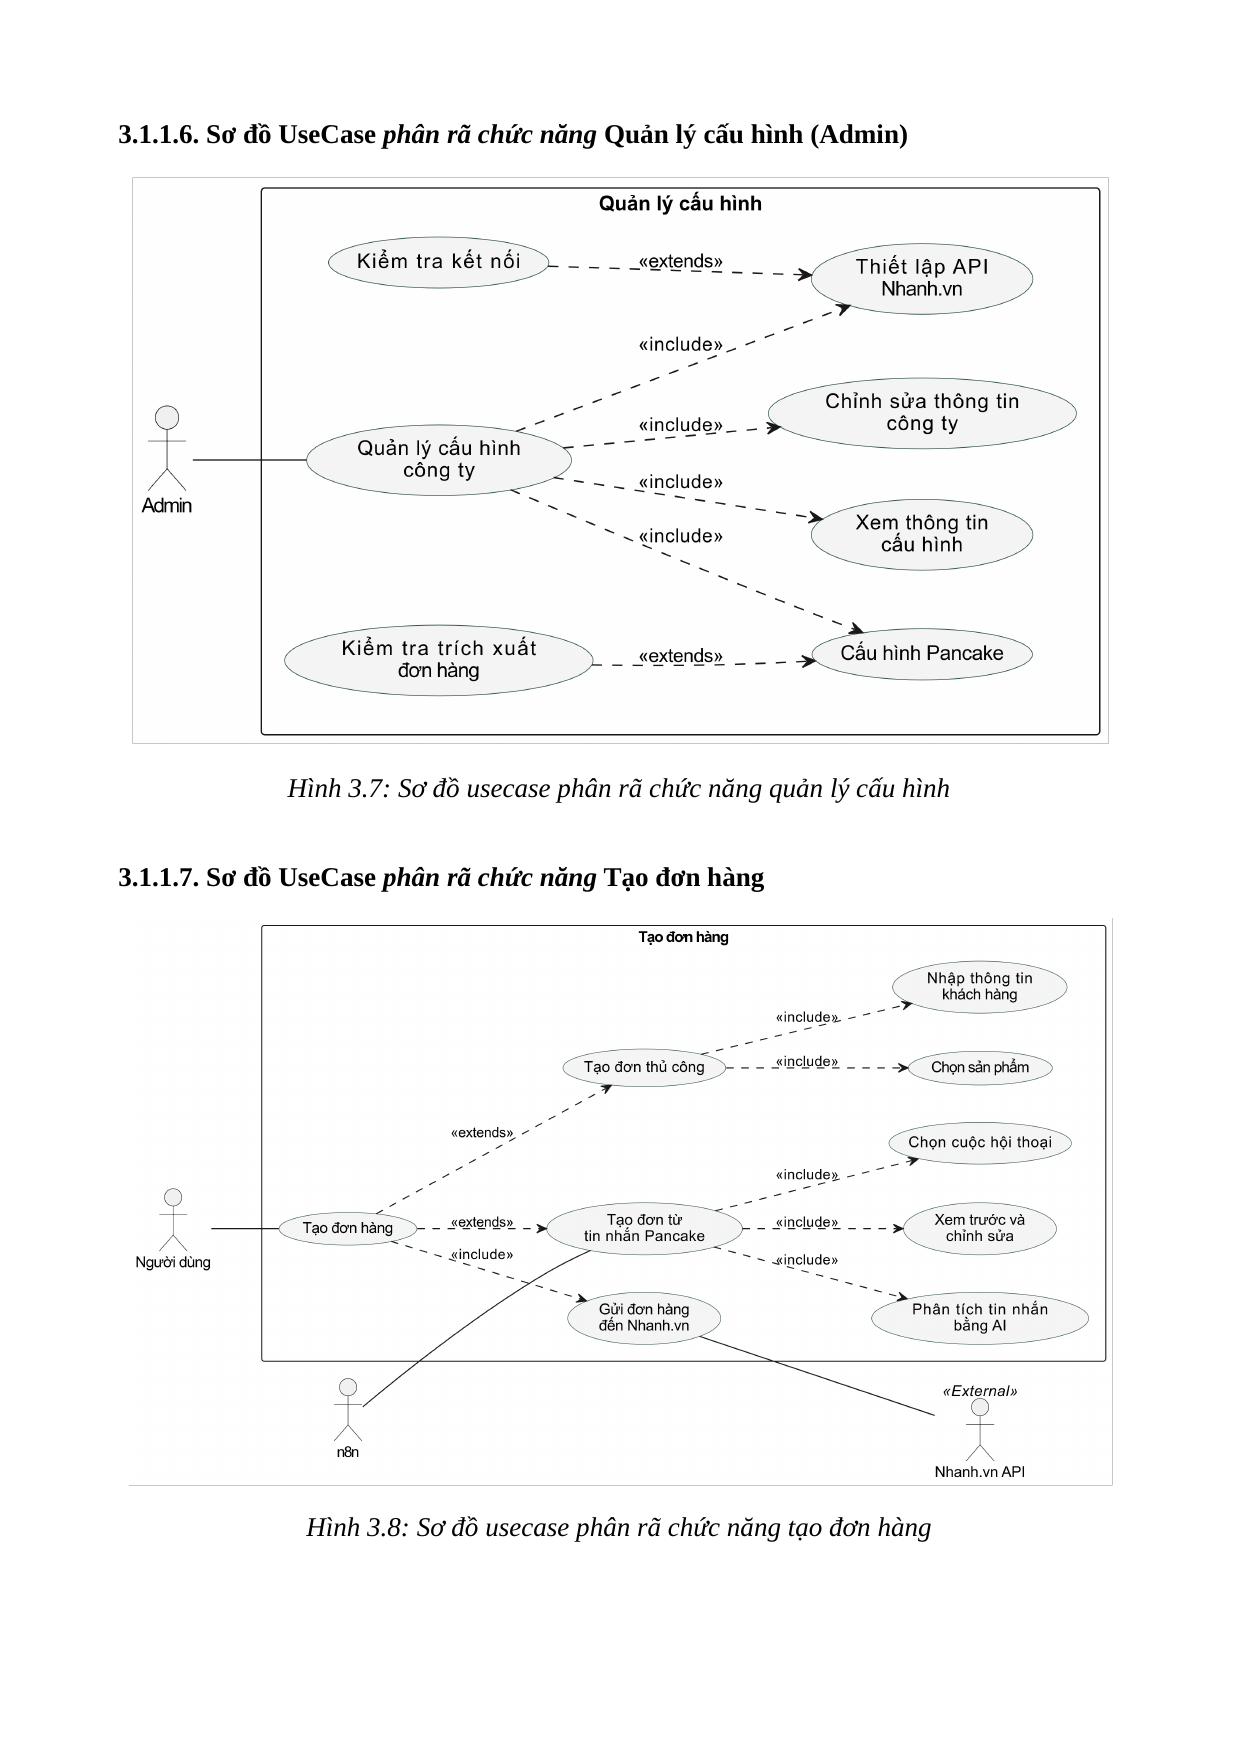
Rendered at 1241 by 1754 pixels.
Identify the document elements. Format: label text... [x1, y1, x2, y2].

text Hình 3.8: Sơ đồ usecase phân rã chức năng tạo đơn hàng [118, 1496, 1122, 1542]
picture [118, 907, 1123, 1496]
text Hình 3.7: Sơ đồ usecase phân rã chức năng quản lý cấu hình [118, 758, 1122, 803]
picture [118, 163, 1123, 758]
text 3.1.1.7. Sơ đồ UseCase phân rã chức năng Tạo đơn hàng [118, 861, 1122, 893]
text 3.1.1.6. Sơ đồ UseCase phân rã chức năng Quản lý cấu hình (Admin) [118, 118, 1122, 149]
